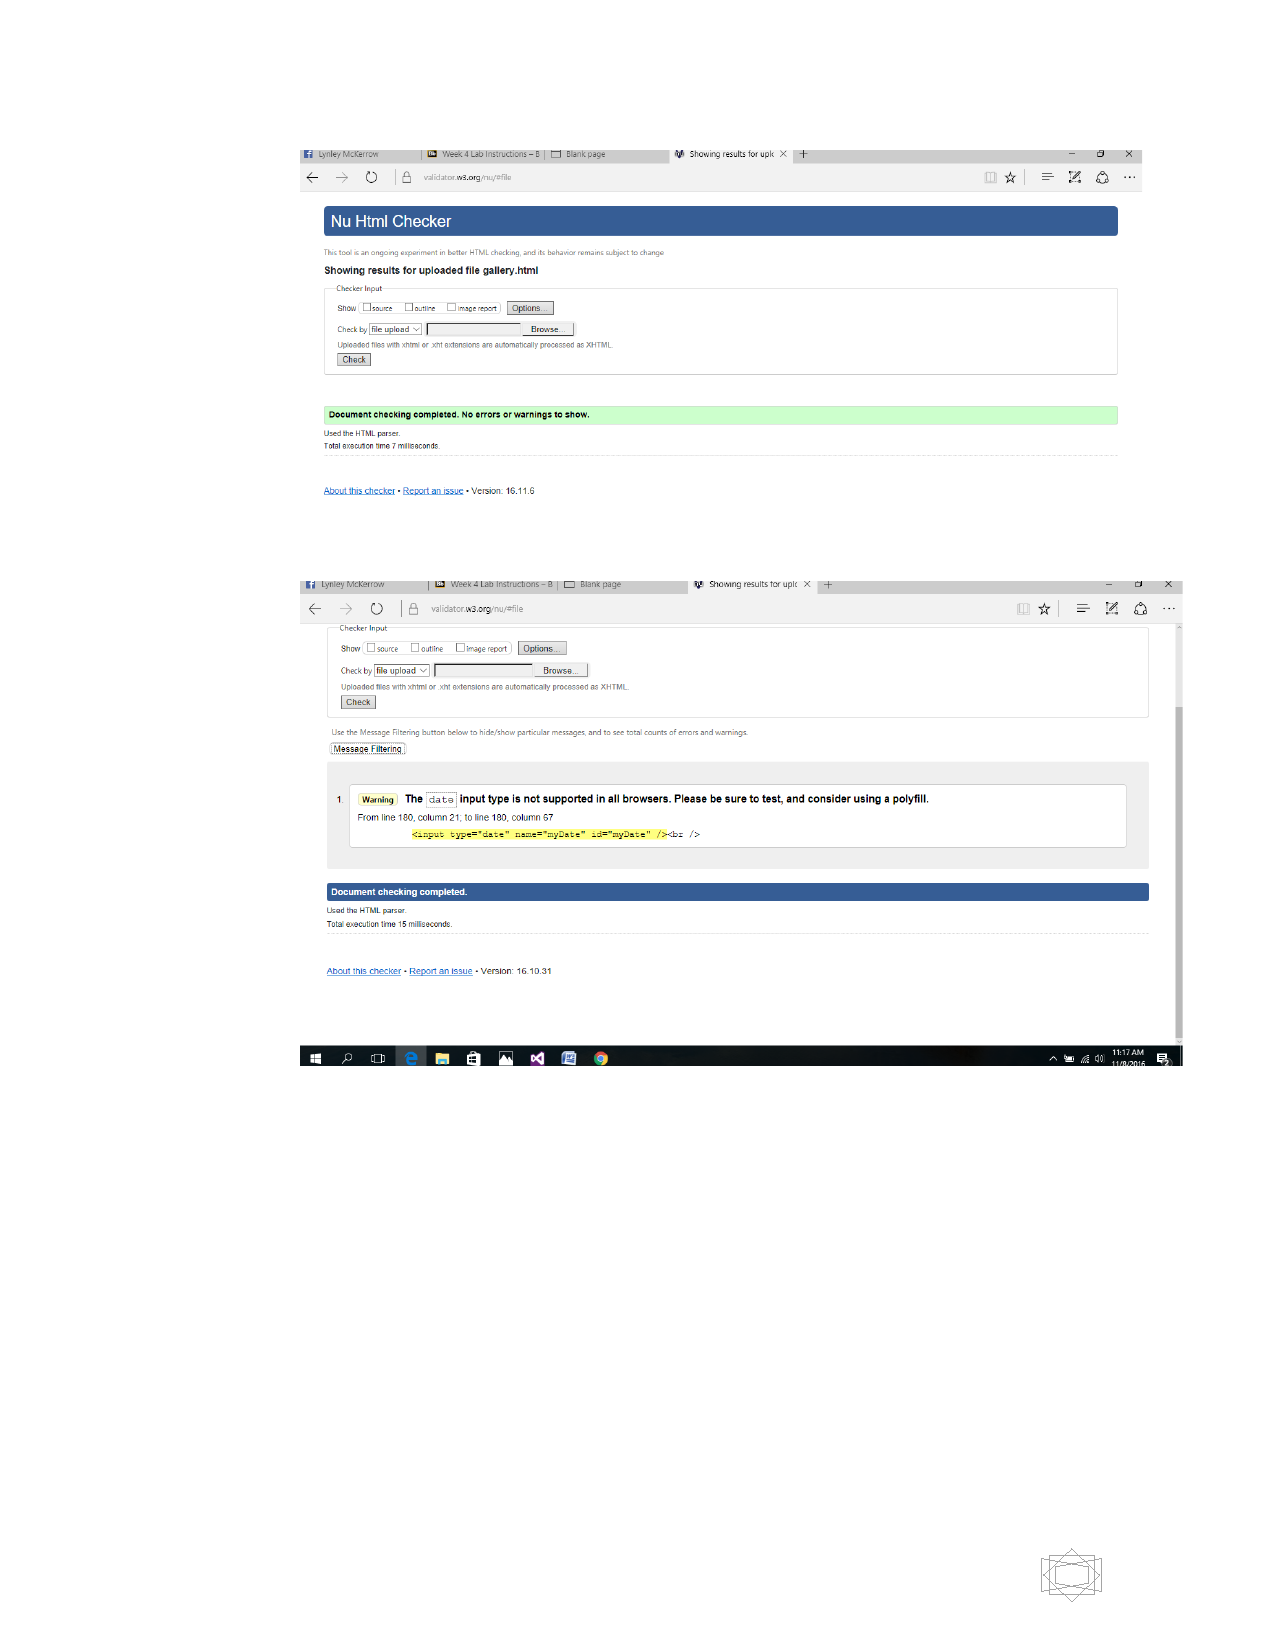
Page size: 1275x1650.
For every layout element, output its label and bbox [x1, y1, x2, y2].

picture [300, 150, 1183, 1066]
